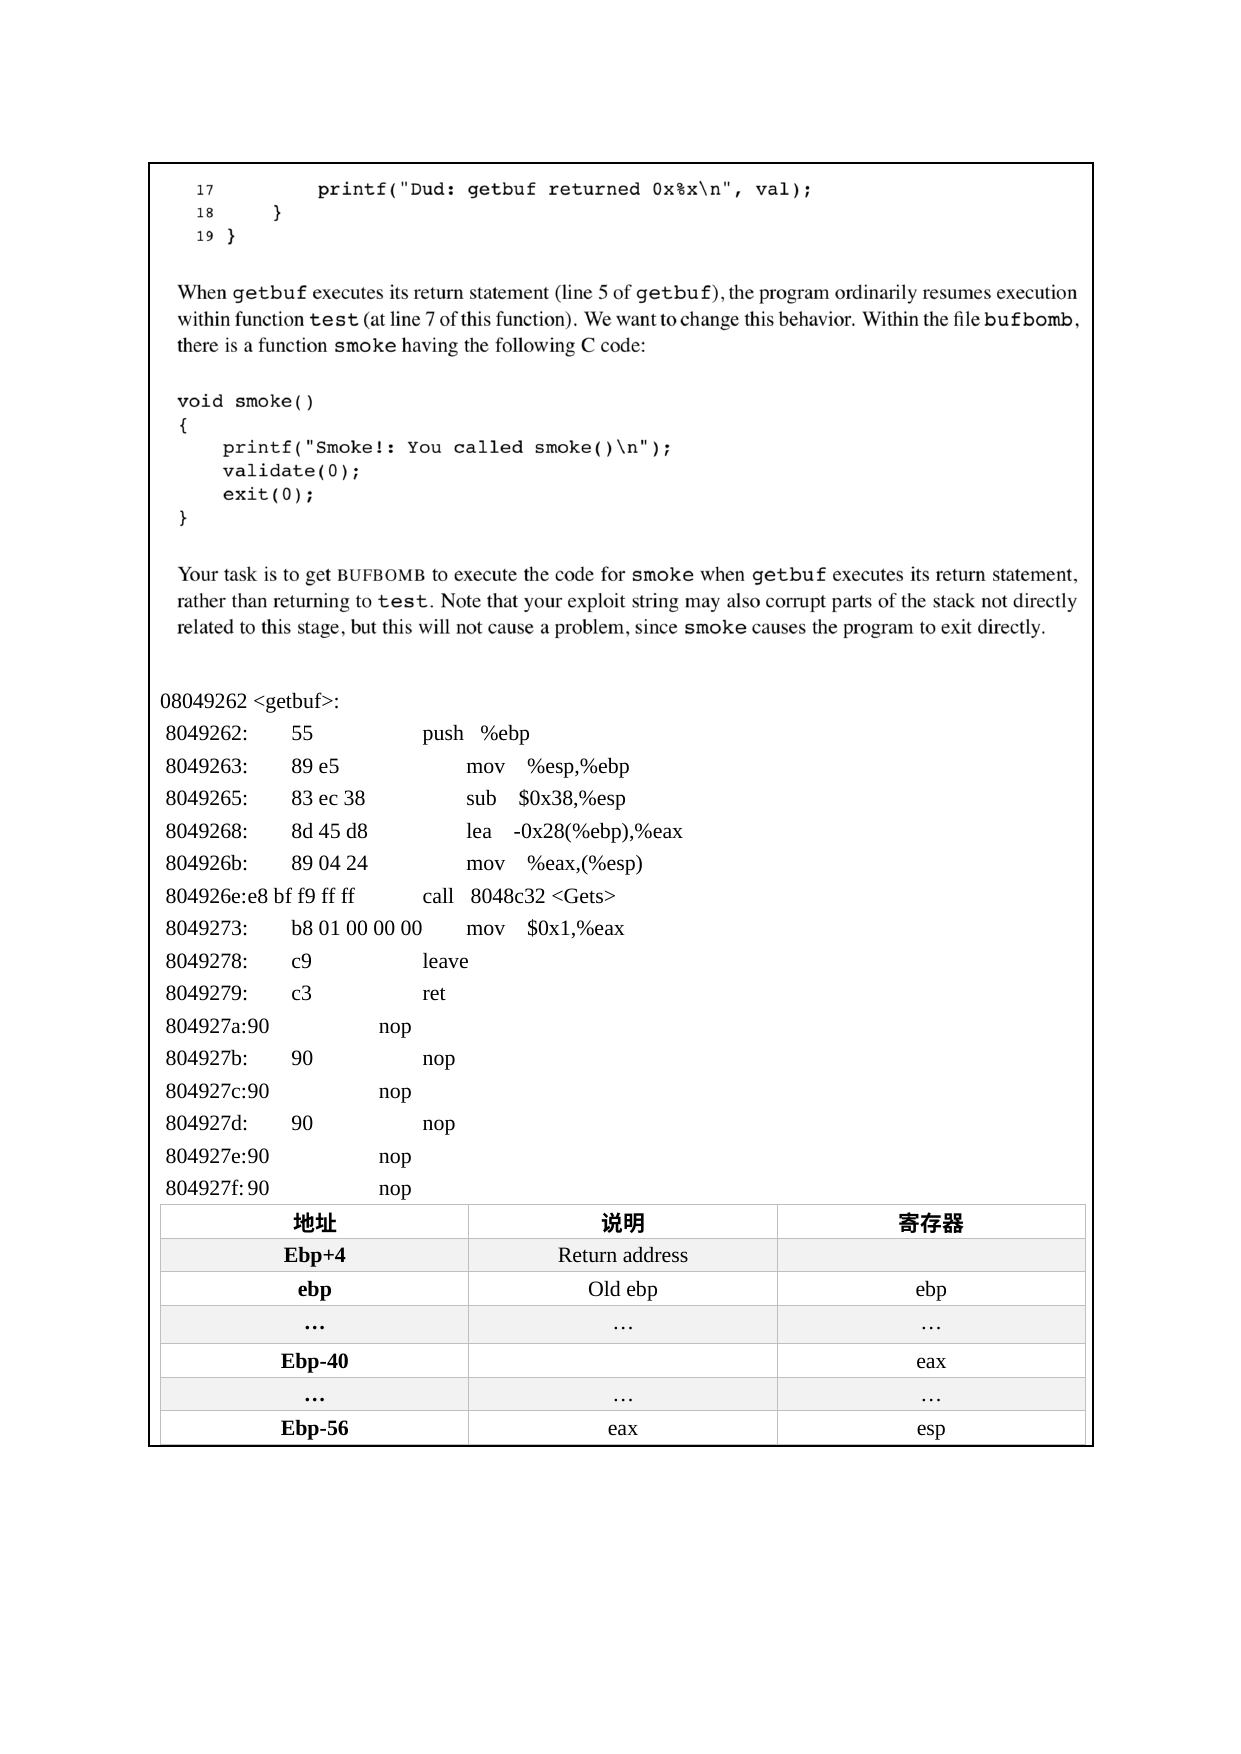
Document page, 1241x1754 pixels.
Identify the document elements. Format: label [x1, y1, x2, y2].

picture [160, 164, 1087, 646]
table_cell [150, 164, 1092, 1445]
